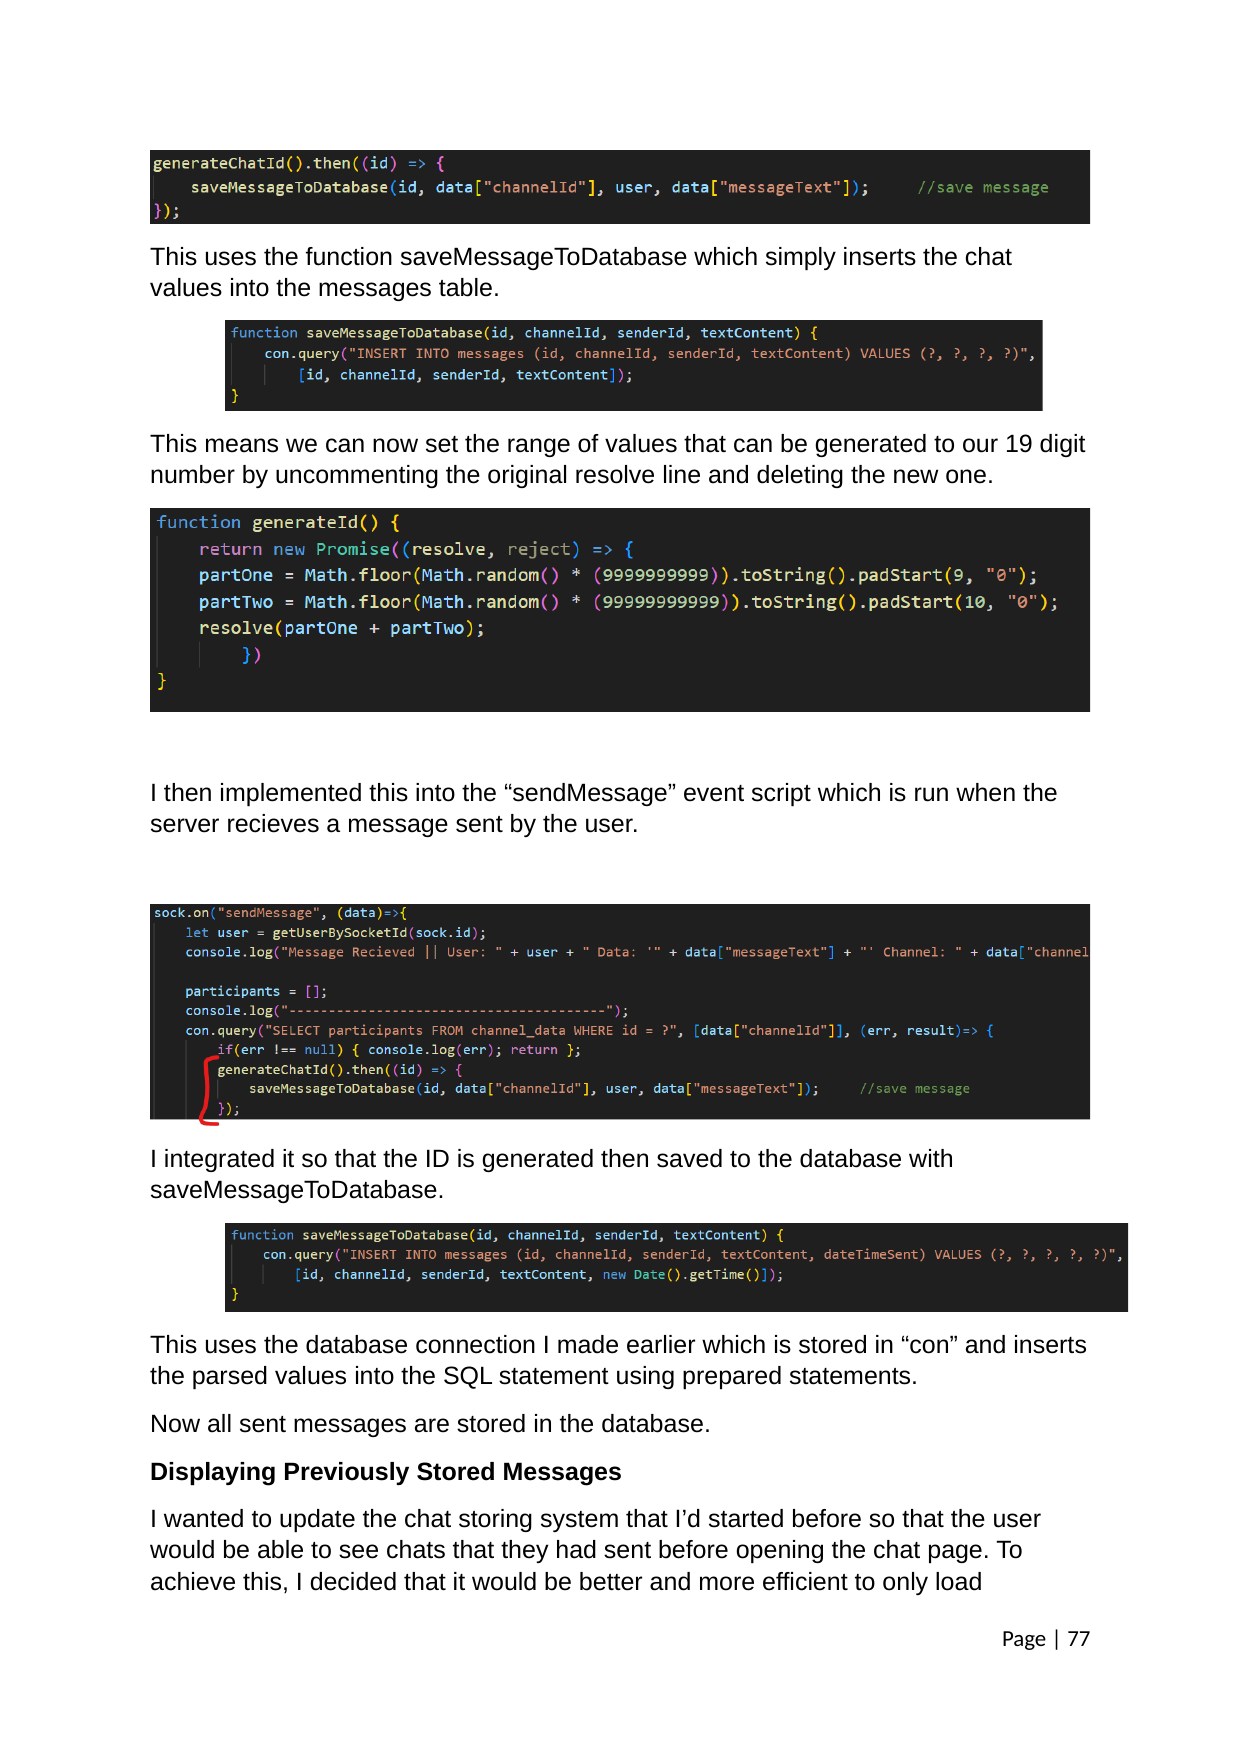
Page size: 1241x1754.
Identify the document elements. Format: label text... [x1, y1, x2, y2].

text I integrated it so that the ID is generated then saved to the database with saveMessageToDatabase. [150, 1144, 1090, 1204]
picture [150, 904, 1091, 1126]
picture [150, 508, 1091, 712]
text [150, 1504, 1090, 1595]
text Now all sent messages are stored in the database. [150, 1409, 1090, 1438]
picture [150, 150, 1091, 224]
text I then implemented this into the “sendMessage” event script which is run when the server recieves a message sent by the user. [150, 778, 1090, 837]
text Displaying Previously Stored Messages [150, 1457, 1090, 1486]
text This uses the function saveMessageToDatabase which simply inserts the chat values into the messages table. [150, 242, 1090, 302]
picture [225, 1223, 1129, 1312]
text This means we can now set the range of values that can be generated to our 19 digit number by uncommenting the original resolve line and deleting the new one. [150, 429, 1090, 489]
text This uses the database connection I made earlier which is stored in “con” and inserts the parsed values into the SQL statement using prepared statements. [150, 1330, 1090, 1390]
picture [225, 320, 1043, 411]
